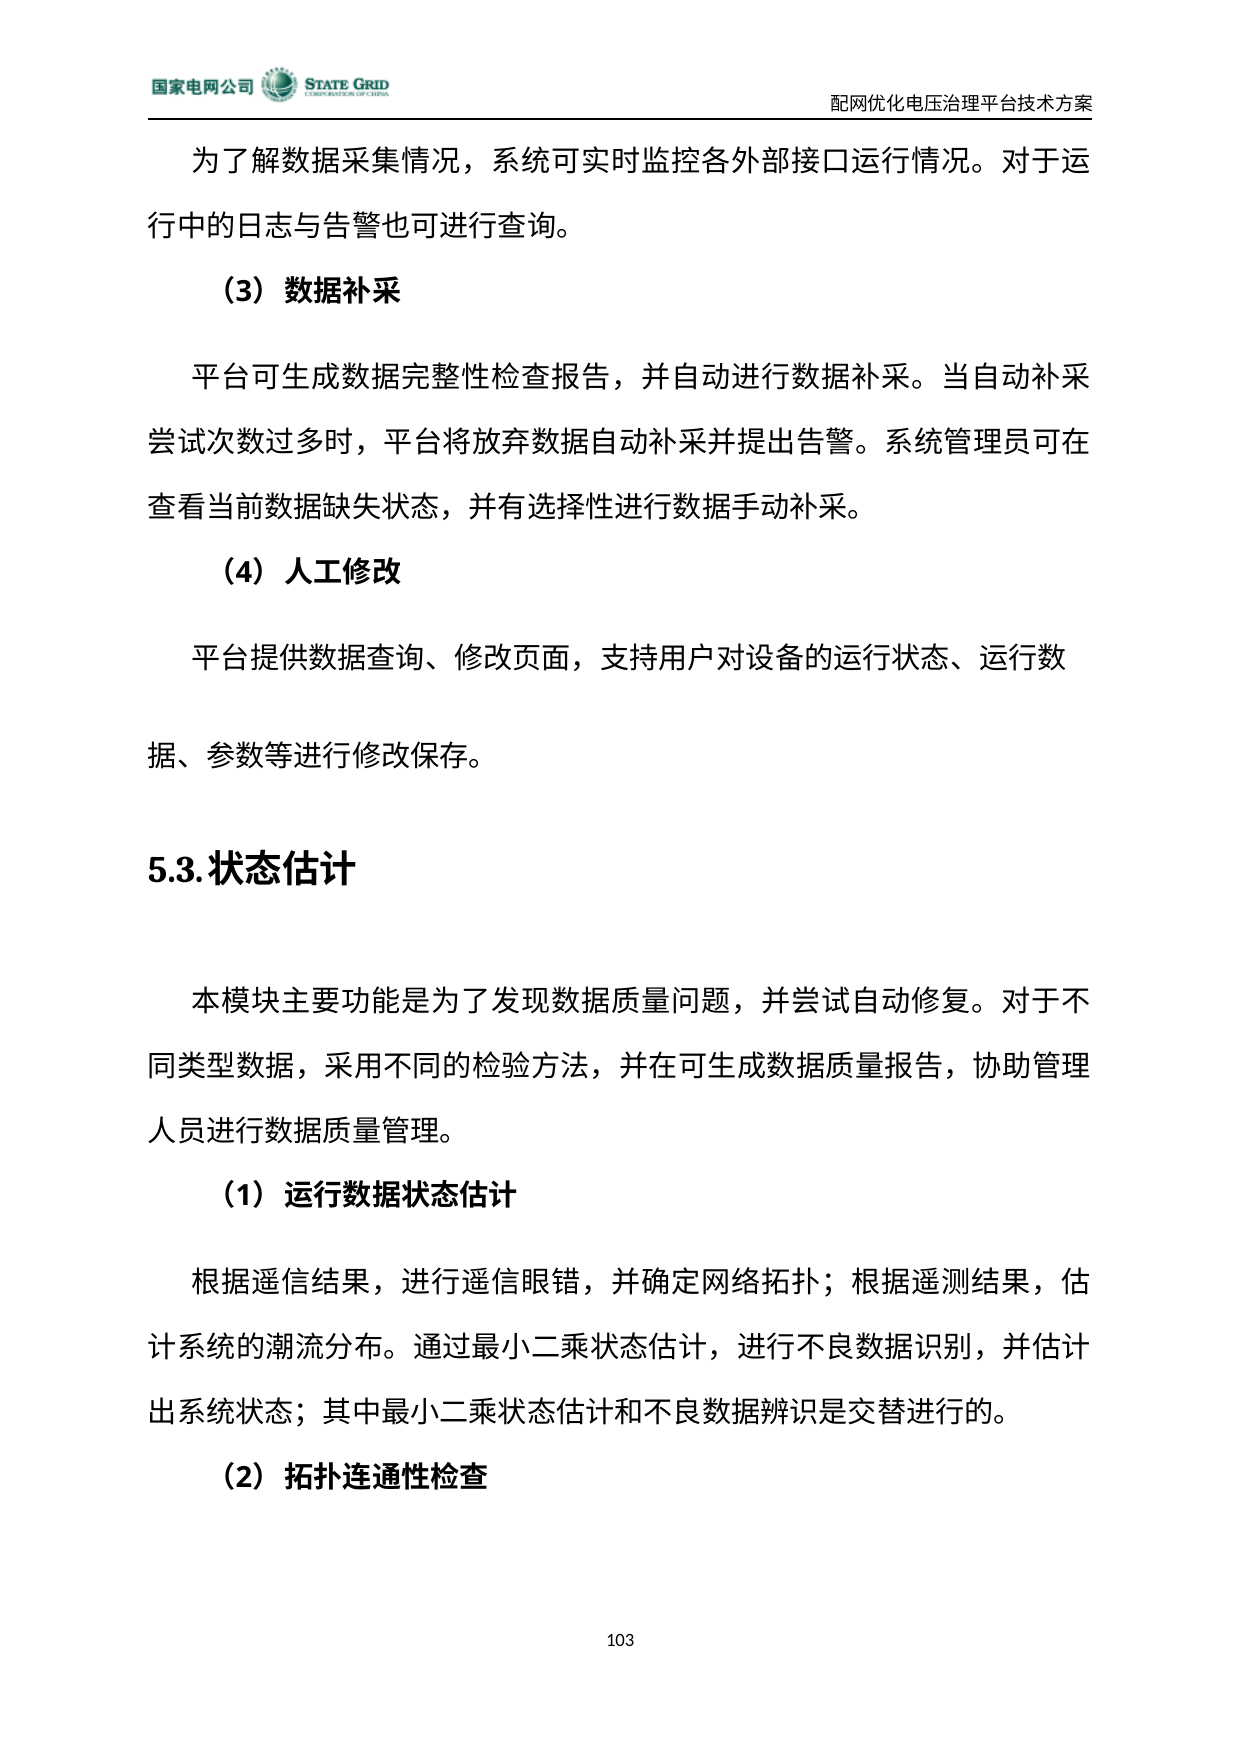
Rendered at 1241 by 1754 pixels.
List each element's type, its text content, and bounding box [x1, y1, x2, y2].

text 平台提供数据查询、修改页面，支持用户对设备的运行状态、运行数据、参数等进行修改保存。 [148, 623, 1092, 786]
list 数据补采 [206, 256, 1092, 321]
text 为了解数据采集情况，系统可实时监控各外部接口运行情况。对于运行中的日志与告警也可进行查询。 [148, 126, 1092, 256]
text 平台可生成数据完整性检查报告，并自动进行数据补采。当自动补采尝试次数过多时，平台将放弃数据自动补采并提出告警。系统管理员可在查看当前数据缺失状态，并有选择性进行数据手动补采。 [148, 342, 1092, 537]
subtitle 状态估计 [148, 834, 1092, 899]
list 人工修改 [206, 537, 1092, 602]
list 运行数据状态估计 [206, 1161, 1092, 1226]
list 拓扑连通性检查 [206, 1442, 1092, 1507]
text 根据遥信结果，进行遥信眼错，并确定网络拓扑；根据遥测结果，估计系统的潮流分布。通过最小二乘状态估计，进行不良数据识别，并估计出系统状态；其中最小二乘状态估计和不良数据辨识是交替进行的。 [148, 1247, 1092, 1442]
text 本模块主要功能是为了发现数据质量问题，并尝试自动修复。对于不同类型数据，采用不同的检验方法，并在可生成数据质量报告，协助管理人员进行数据质量管理。 [148, 966, 1092, 1161]
